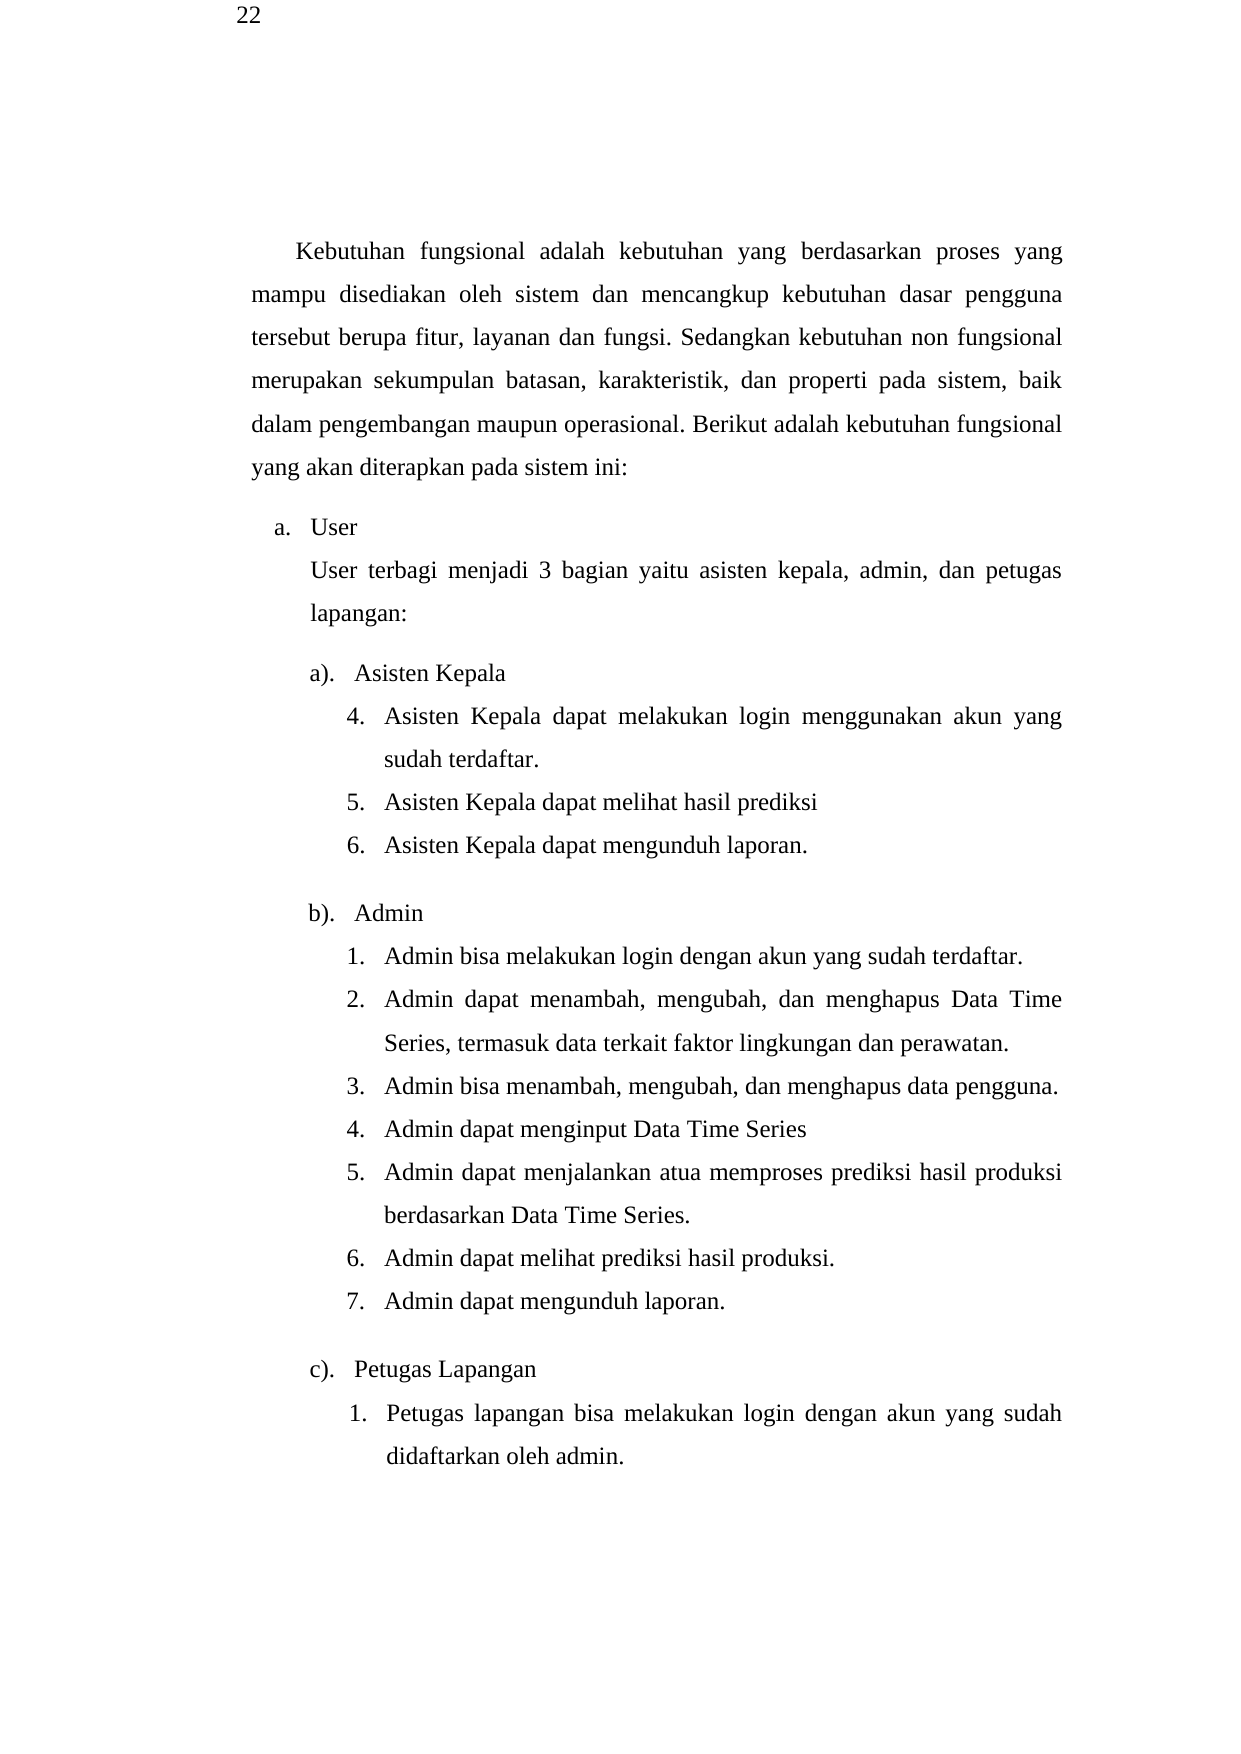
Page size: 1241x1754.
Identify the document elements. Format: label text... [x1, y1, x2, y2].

list Admin [335, 898, 1063, 927]
list Petugas Lapangan [335, 1354, 1063, 1383]
list Admin bisa menambah, mengubah, dan menghapus data pengguna. [346, 1071, 1063, 1099]
list Admin dapat mengunduh laporan. [346, 1286, 1063, 1315]
list Admin bisa melakukan login dengan akun yang sudah terdaftar. [346, 941, 1063, 970]
list Admin dapat menjalankan atua memproses prediksi hasil produksi berdasarkan Data Time Series. [346, 1157, 1063, 1229]
list Admin dapat menambah, mengubah, dan menghapus Data Time Series, termasuk data terkait faktor lingkungan dan perawatan. [346, 984, 1063, 1056]
list Asisten Kepala dapat melihat hasil prediksi [346, 787, 1063, 816]
list Asisten Kepala dapat mengunduh laporan. [347, 830, 1063, 859]
list Petugas lapangan bisa melakukan login dengan akun yang sudah didaftarkan oleh admin. [349, 1398, 1063, 1469]
list Asisten Kepala dapat melakukan login menggunakan akun yang sudah terdaftar. [346, 701, 1063, 773]
list User terbagi menjadi 3 bagian yaitu asisten kepala, admin, dan petugas lapangan: [310, 555, 1063, 627]
list Admin dapat menginput Data Time Series [346, 1114, 1063, 1143]
text Kebutuhan fungsional adalah kebutuhan yang berdasarkan proses yang mampu disediakan oleh sistem dan mencangkup kebutuhan dasar pengguna tersebut berupa fitur, layanan dan fungsi. Sedangkan kebutuhan non fungsional merupakan sekumpulan batasan, karakteristik, dan properti pada sistem, baik dalam pengembangan maupun operasional. Berikut adalah kebutuhan fungsional yang akan diterapkan pada sistem ini: [251, 236, 1063, 481]
list Asisten Kepala [335, 658, 1063, 686]
list Admin dapat melihat prediksi hasil produksi. [346, 1243, 1063, 1272]
list User [291, 512, 1063, 540]
